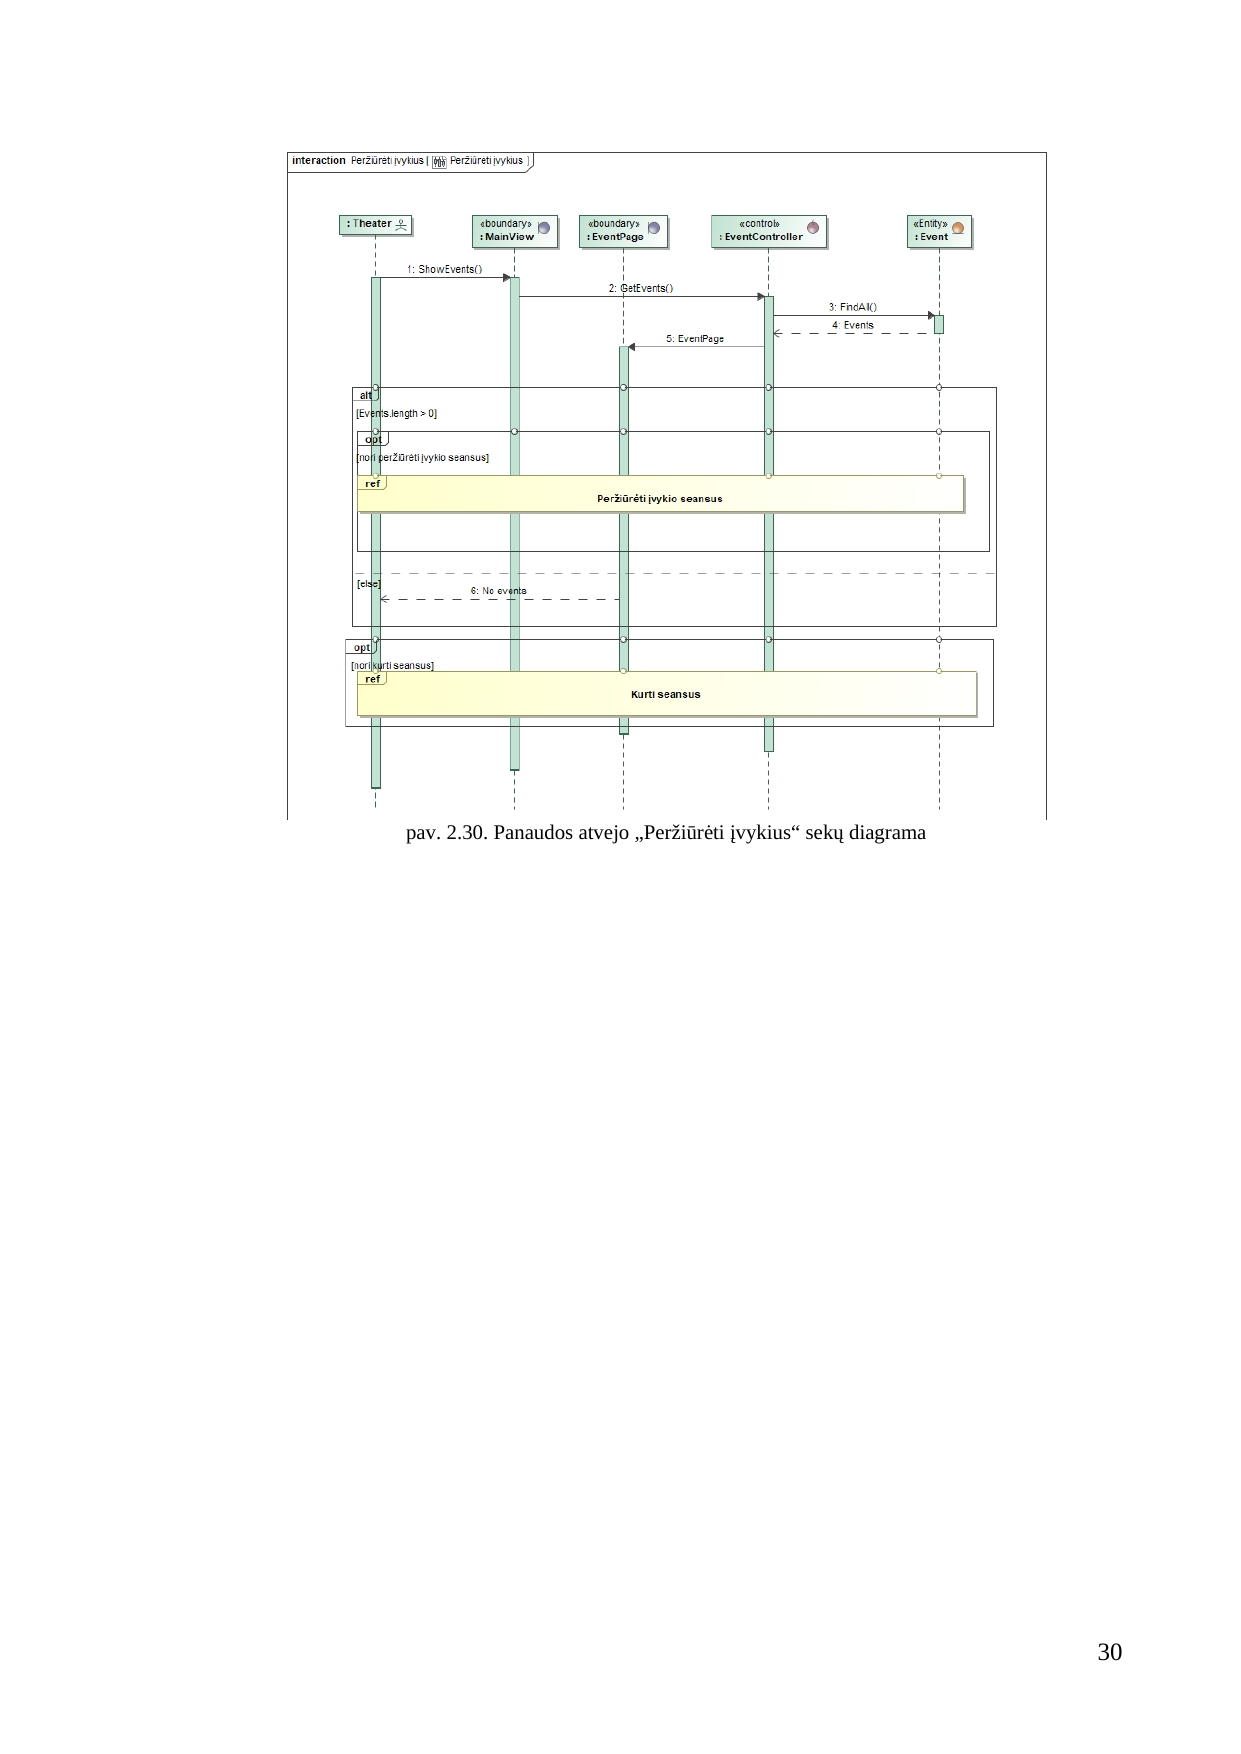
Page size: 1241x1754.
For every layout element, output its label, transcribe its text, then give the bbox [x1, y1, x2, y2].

picture [282, 147, 1050, 820]
